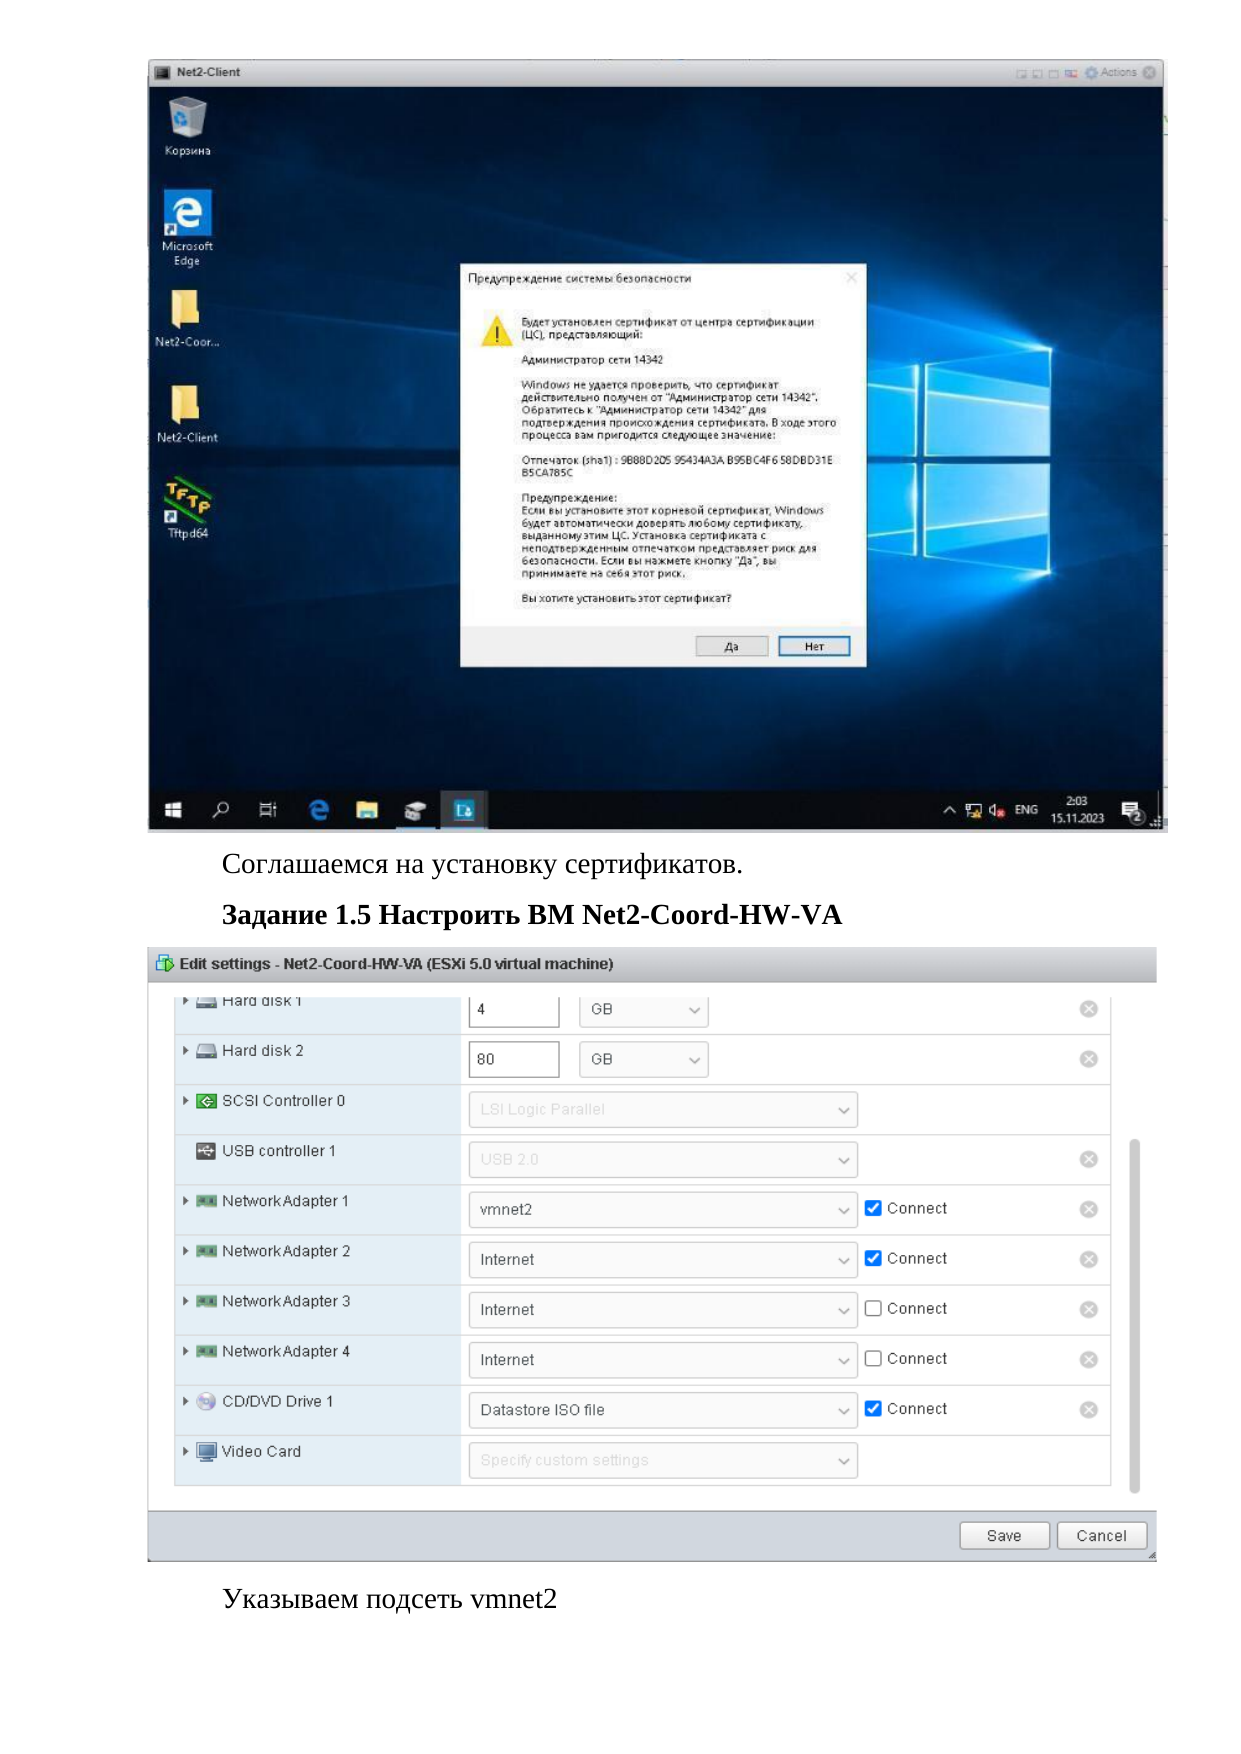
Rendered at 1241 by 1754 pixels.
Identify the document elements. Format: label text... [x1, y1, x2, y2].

picture [147, 59, 1168, 833]
text Соглашаемся на установку сертификатов. [148, 846, 1211, 880]
subtitle Задание 1.5 Настроить ВМ Net2-Coord-HW-VA [148, 897, 1211, 930]
text Указываем подсеть vmnet2 [148, 1581, 1211, 1614]
picture [147, 947, 1157, 1562]
